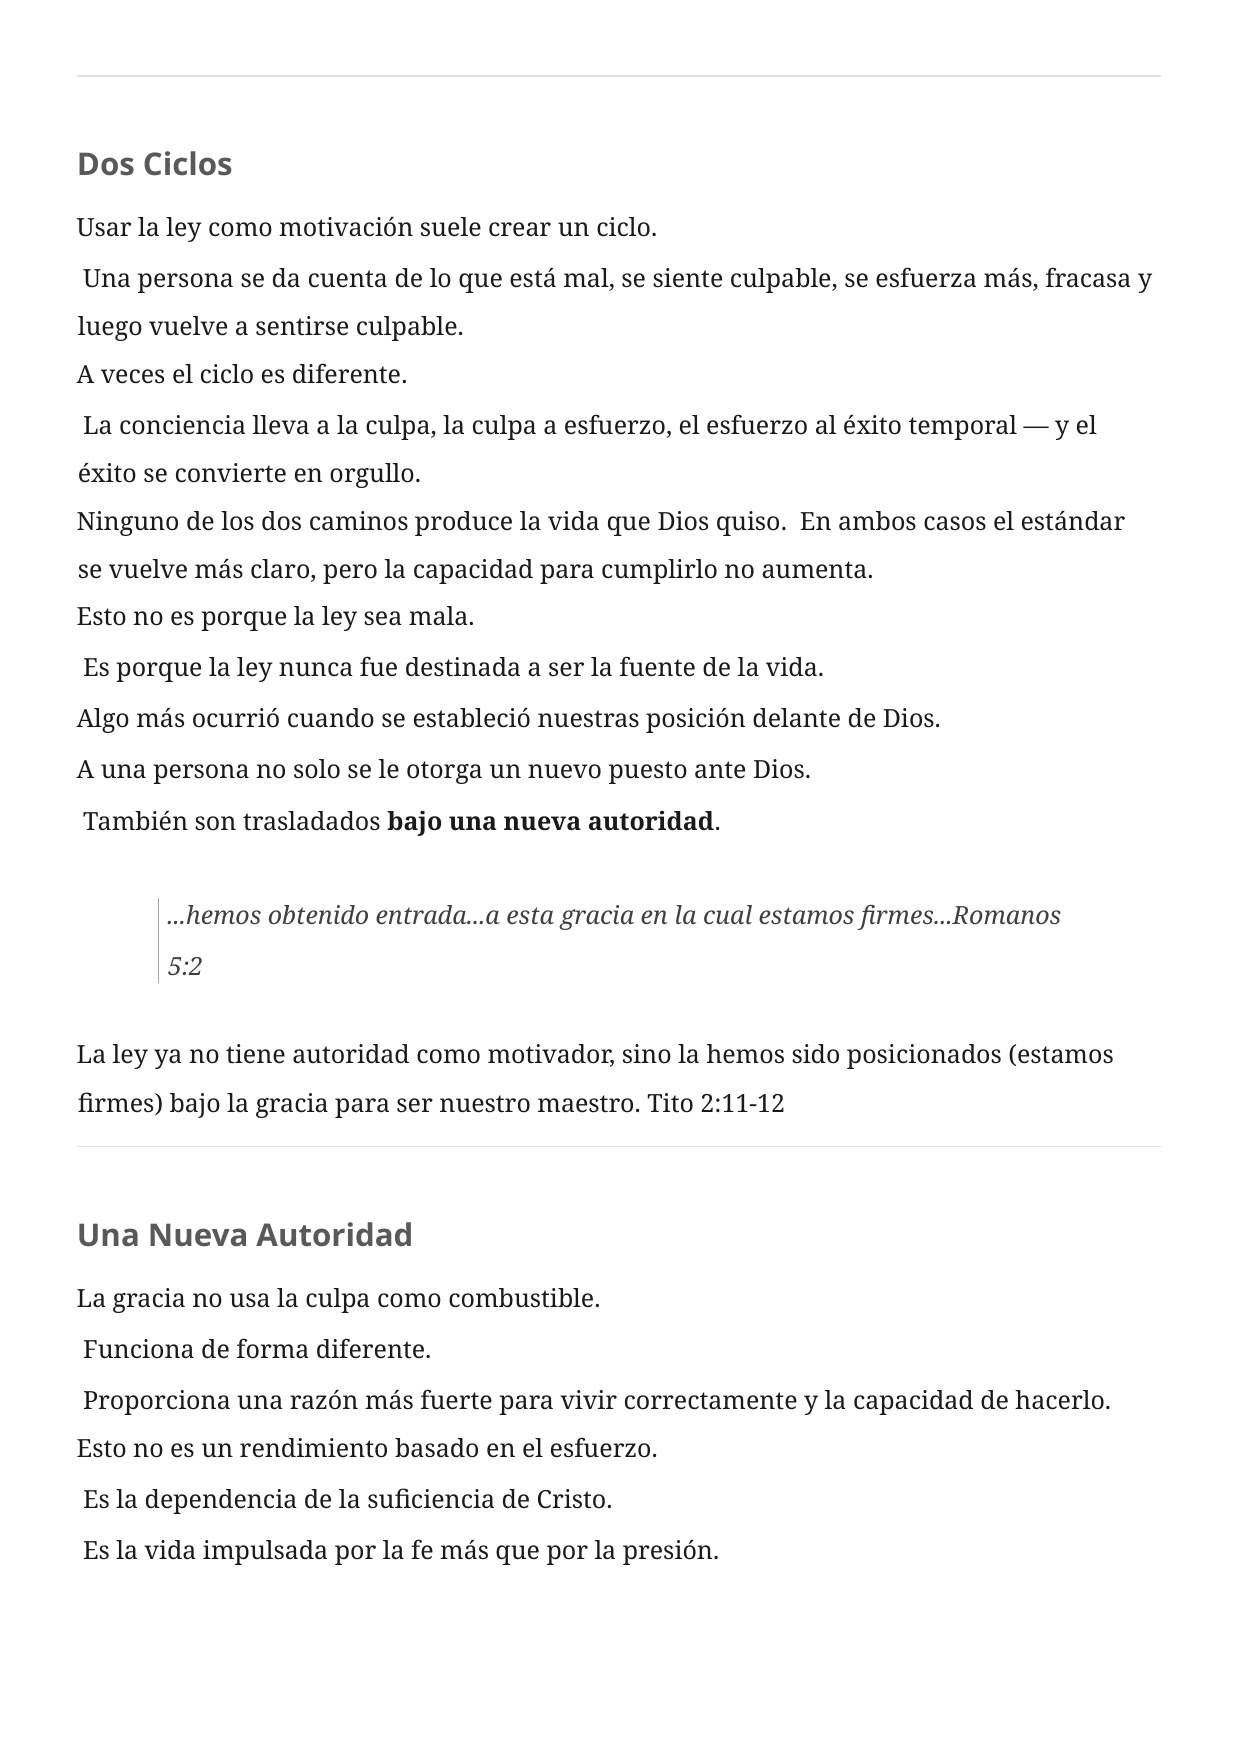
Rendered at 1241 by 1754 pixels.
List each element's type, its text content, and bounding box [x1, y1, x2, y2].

text A veces el ciclo es diferente. [76, 357, 1154, 391]
text También son trasladados bajo una nueva autoridad. [76, 803, 1154, 837]
subtitle Dos Ciclos [77, 142, 1154, 185]
text Usar la ley como motivación suele crear un ciclo. [76, 209, 1154, 244]
text Proporciona una razón más fuerte para vivir correctamente y la capacidad de hacerlo. [76, 1382, 1154, 1416]
text Una persona se da cuenta de lo que está mal, se siente culpable, se esfuerza más, fracasa y luego vuelve a sentirse culpable. [76, 261, 1154, 343]
text La gracia no usa la culpa como combustible. [76, 1280, 1154, 1314]
text Es la vida impulsada por la fe más que por la presión. [76, 1532, 1154, 1567]
text Esto no es porque la ley sea mala. [76, 599, 1154, 633]
text Ninguno de los dos caminos produce la vida que Dios quiso. En ambos casos el estándar se vuelve más claro, pero la capacidad para cumplirlo no aumenta. [76, 504, 1154, 585]
text A una persona no solo se le otorga un nuevo puesto ante Dios. [76, 752, 1154, 786]
text Es porque la ley nunca fue destinada a ser la fuente de la vida. [76, 650, 1154, 684]
text ...hemos obtenido entrada...a esta gracia en la cual estamos firmes...Romanos 5:2 [159, 898, 1073, 983]
text Algo más ocurrió cuando se estableció nuestras posición delante de Dios. [76, 701, 1154, 735]
text La conciencia lleva a la culpa, la culpa a esfuerzo, el esfuerzo al éxito temporal — y el éxito se convierte en orgullo. [76, 408, 1154, 490]
text Esto no es un rendimiento basado en el esfuerzo. [76, 1430, 1154, 1464]
text La ley ya no tiene autoridad como motivador, sino la hemos sido posicionados (estamos firmes) bajo la gracia para ser nuestro maestro. Tito 2:11-12 [76, 1037, 1154, 1119]
text Funciona de forma diferente. [76, 1331, 1154, 1365]
subtitle Una Nueva Autoridad [77, 1213, 1154, 1256]
text Es la dependencia de la suficiencia de Cristo. [76, 1481, 1154, 1516]
